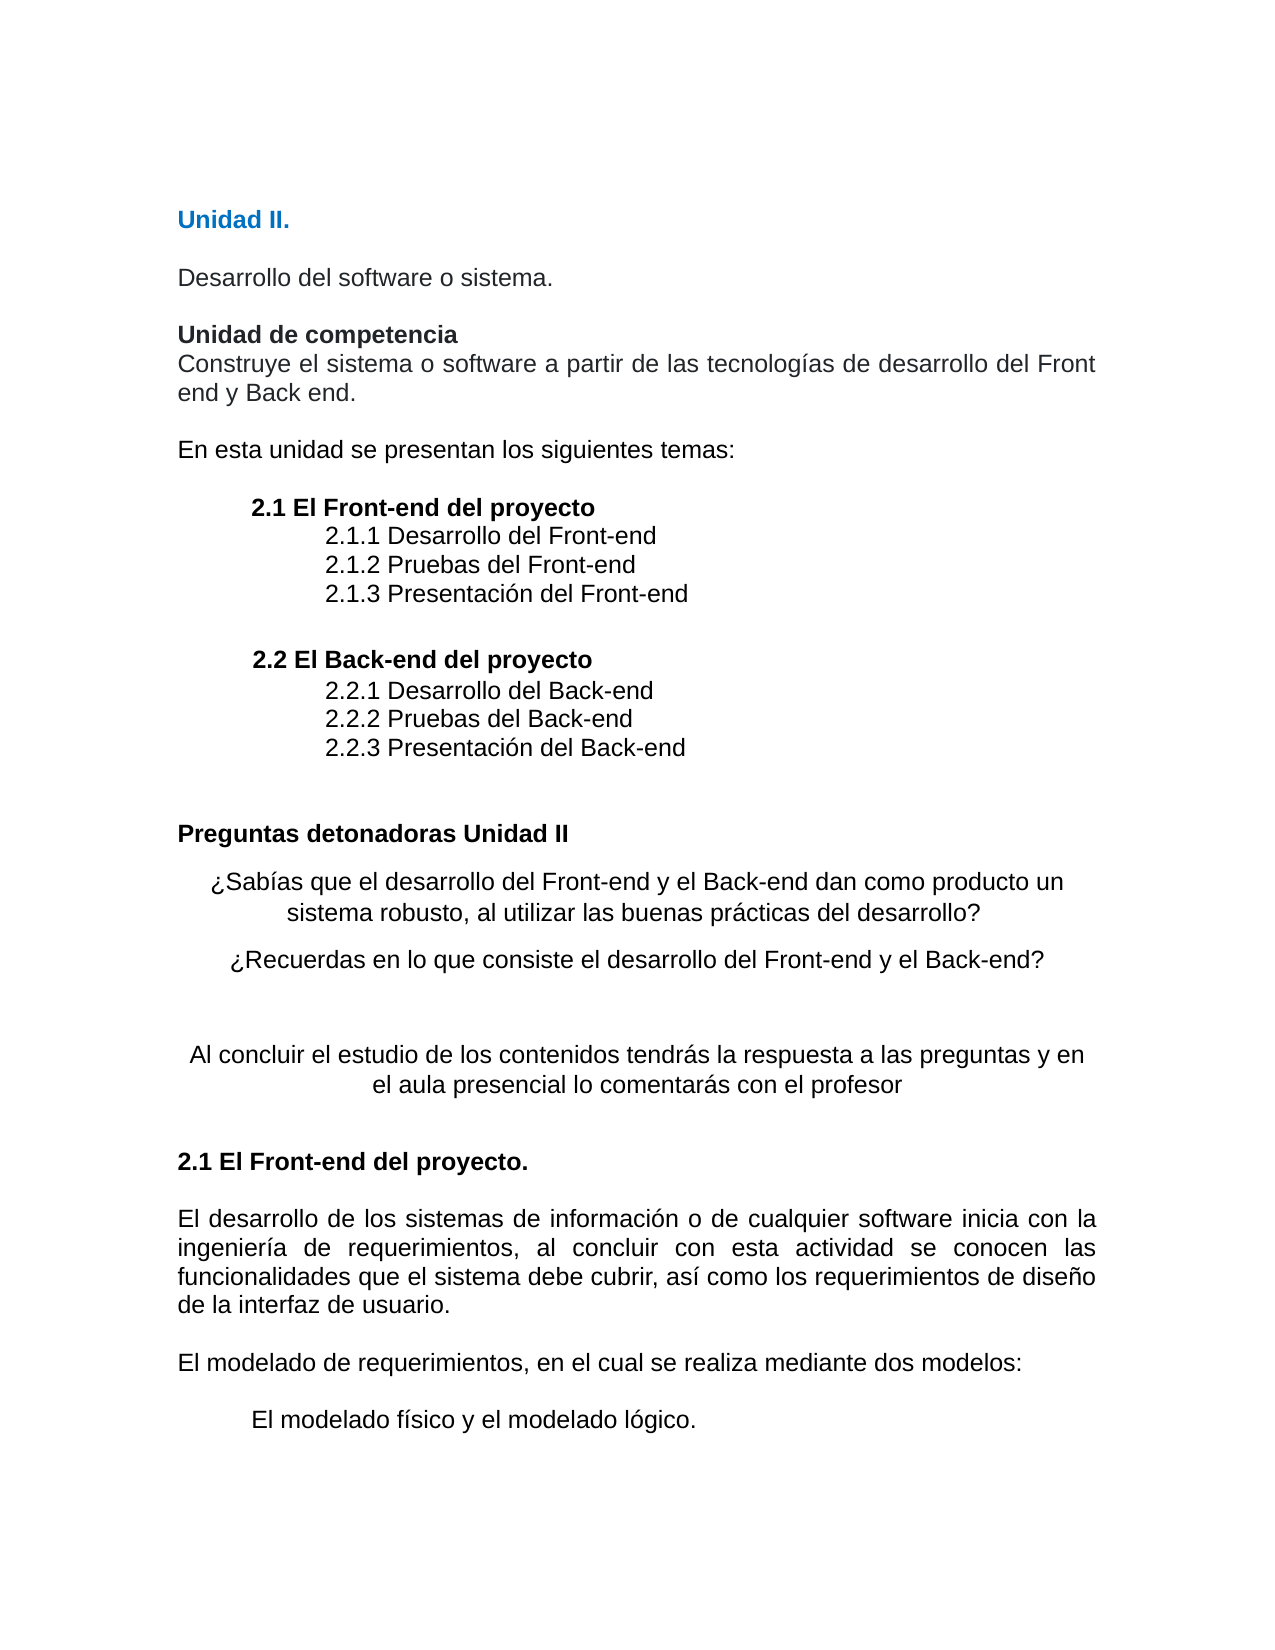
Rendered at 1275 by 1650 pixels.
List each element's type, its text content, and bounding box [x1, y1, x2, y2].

text ¿Sabías que el desarrollo del Front-end y el Back-end dan como producto un sistema robusto, al utilizar las buenas prácticas del desarrollo? [177, 867, 1098, 926]
text 2.2.1 Desarrollo del Back-end [325, 676, 1098, 704]
text Al concluir el estudio de los contenidos tendrás la respuesta a las preguntas y en el aula presencial lo comentarás con el profesor [177, 1040, 1098, 1099]
text 2.2.3 Presentación del Back-end [325, 733, 1098, 762]
text 2.1 El Front-end del proyecto. [177, 1147, 1098, 1175]
text En esta unidad se presentan los siguientes temas: [177, 435, 1098, 464]
text Construye el sistema o software a partir de las tecnologías de desarrollo del Front end y Back end. [177, 349, 1098, 406]
text Unidad de competencia [177, 320, 1098, 349]
text El modelado físico y el modelado lógico. [251, 1405, 1098, 1434]
text El modelado de requerimientos, en el cual se realiza mediante dos modelos: [177, 1348, 1098, 1377]
list 2.2 El Back-end del proyecto [215, 642, 1098, 676]
text Desarrollo del software o sistema. [177, 263, 1098, 291]
text 2.1.1 Desarrollo del Front-end [325, 521, 1098, 550]
text El desarrollo de los sistemas de información o de cualquier software inicia con la ingeniería de requerimientos, al concluir con esta actividad se conocen las funcionalidades que el sistema debe cubrir, así como los requerimientos de diseño de la interfaz de usuario. [177, 1204, 1098, 1319]
text 2.2.2 Pruebas del Back-end [325, 704, 1098, 733]
text 2.1 El Front-end del proyecto [251, 493, 1098, 521]
text Preguntas detonadoras Unidad II [177, 819, 1098, 848]
text 2.1.3 Presentación del Front-end [325, 579, 1098, 608]
text ¿Recuerdas en lo que consiste el desarrollo del Front-end y el Back-end? [177, 945, 1098, 974]
text 2.1.2 Pruebas del Front-end [325, 550, 1098, 579]
text Unidad II. [177, 205, 1098, 234]
